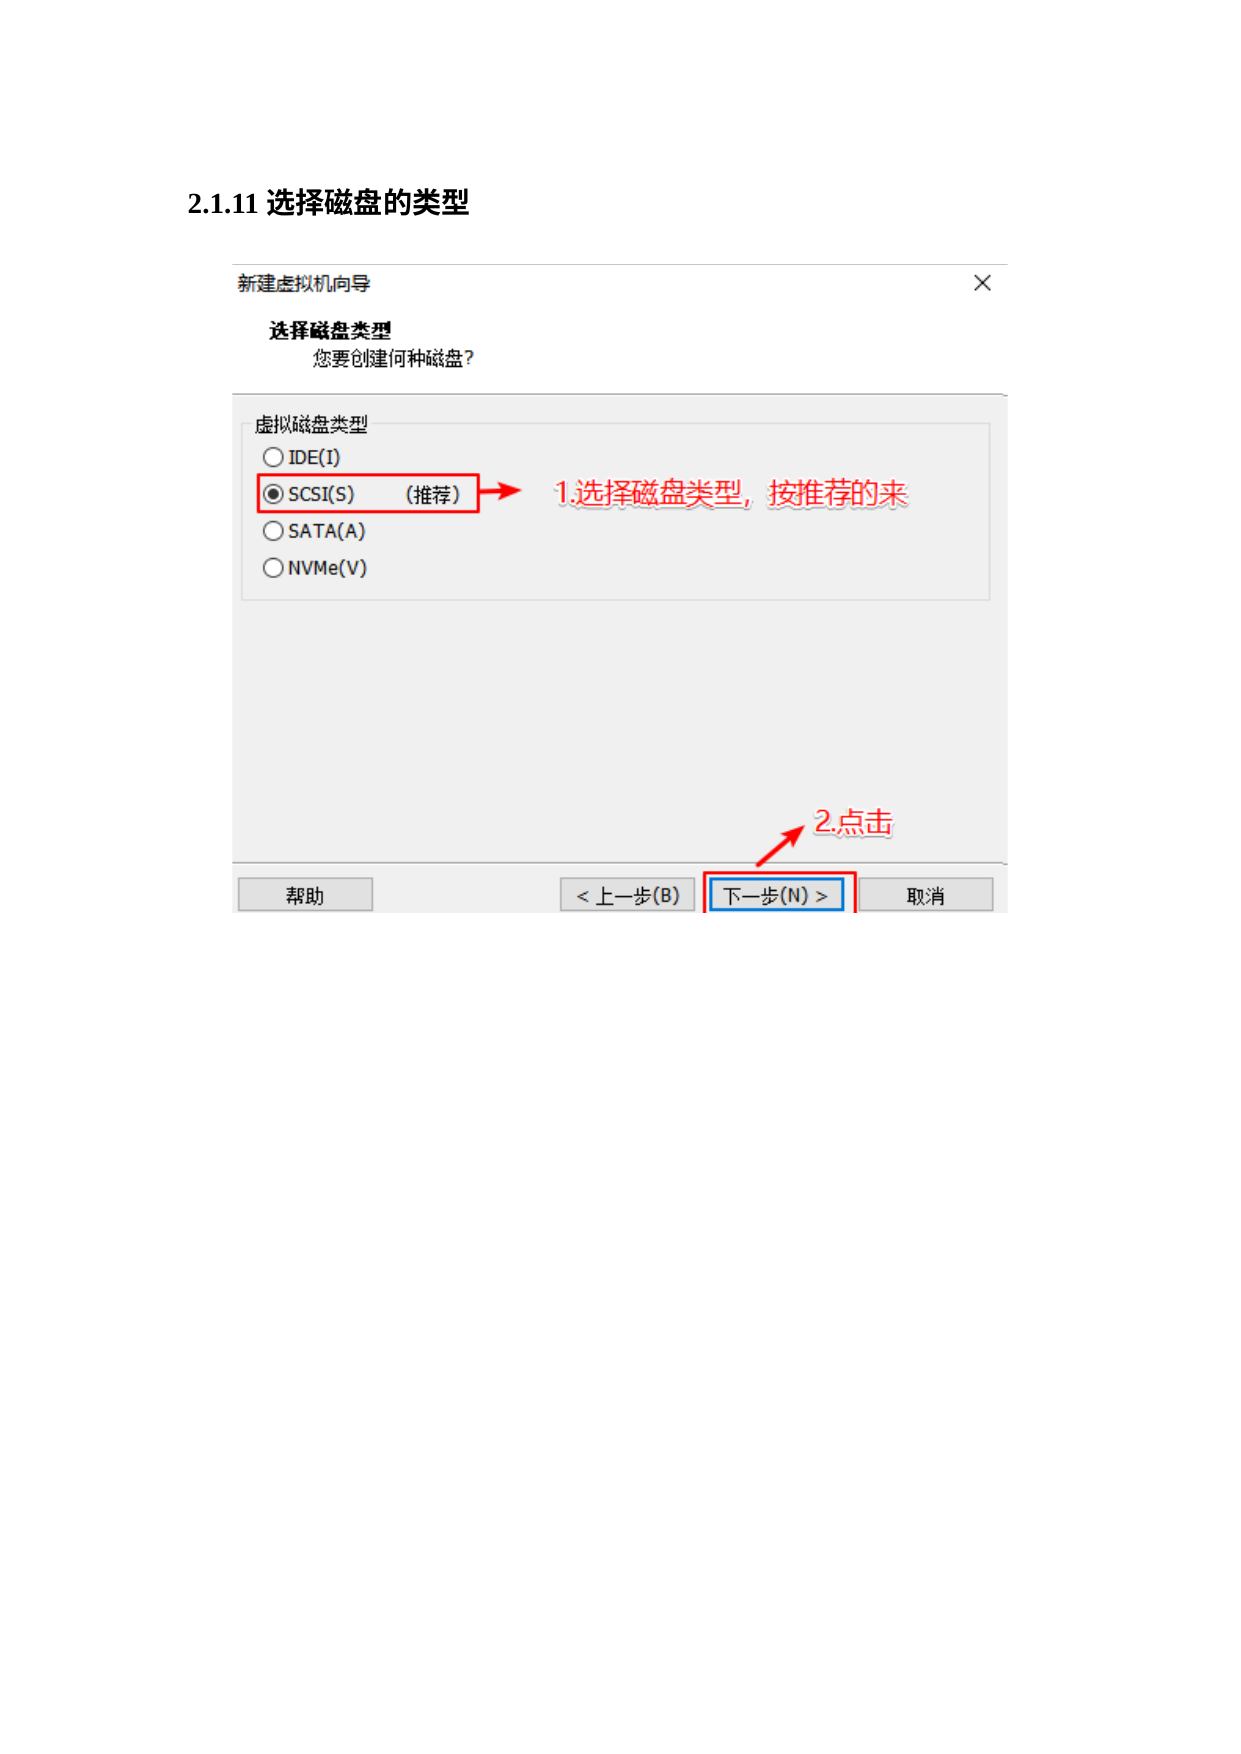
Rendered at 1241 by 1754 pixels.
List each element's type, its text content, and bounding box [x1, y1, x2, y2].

picture [232, 263, 1008, 913]
subtitle 2.1.11 选择磁盘的类型 [187, 168, 1053, 233]
